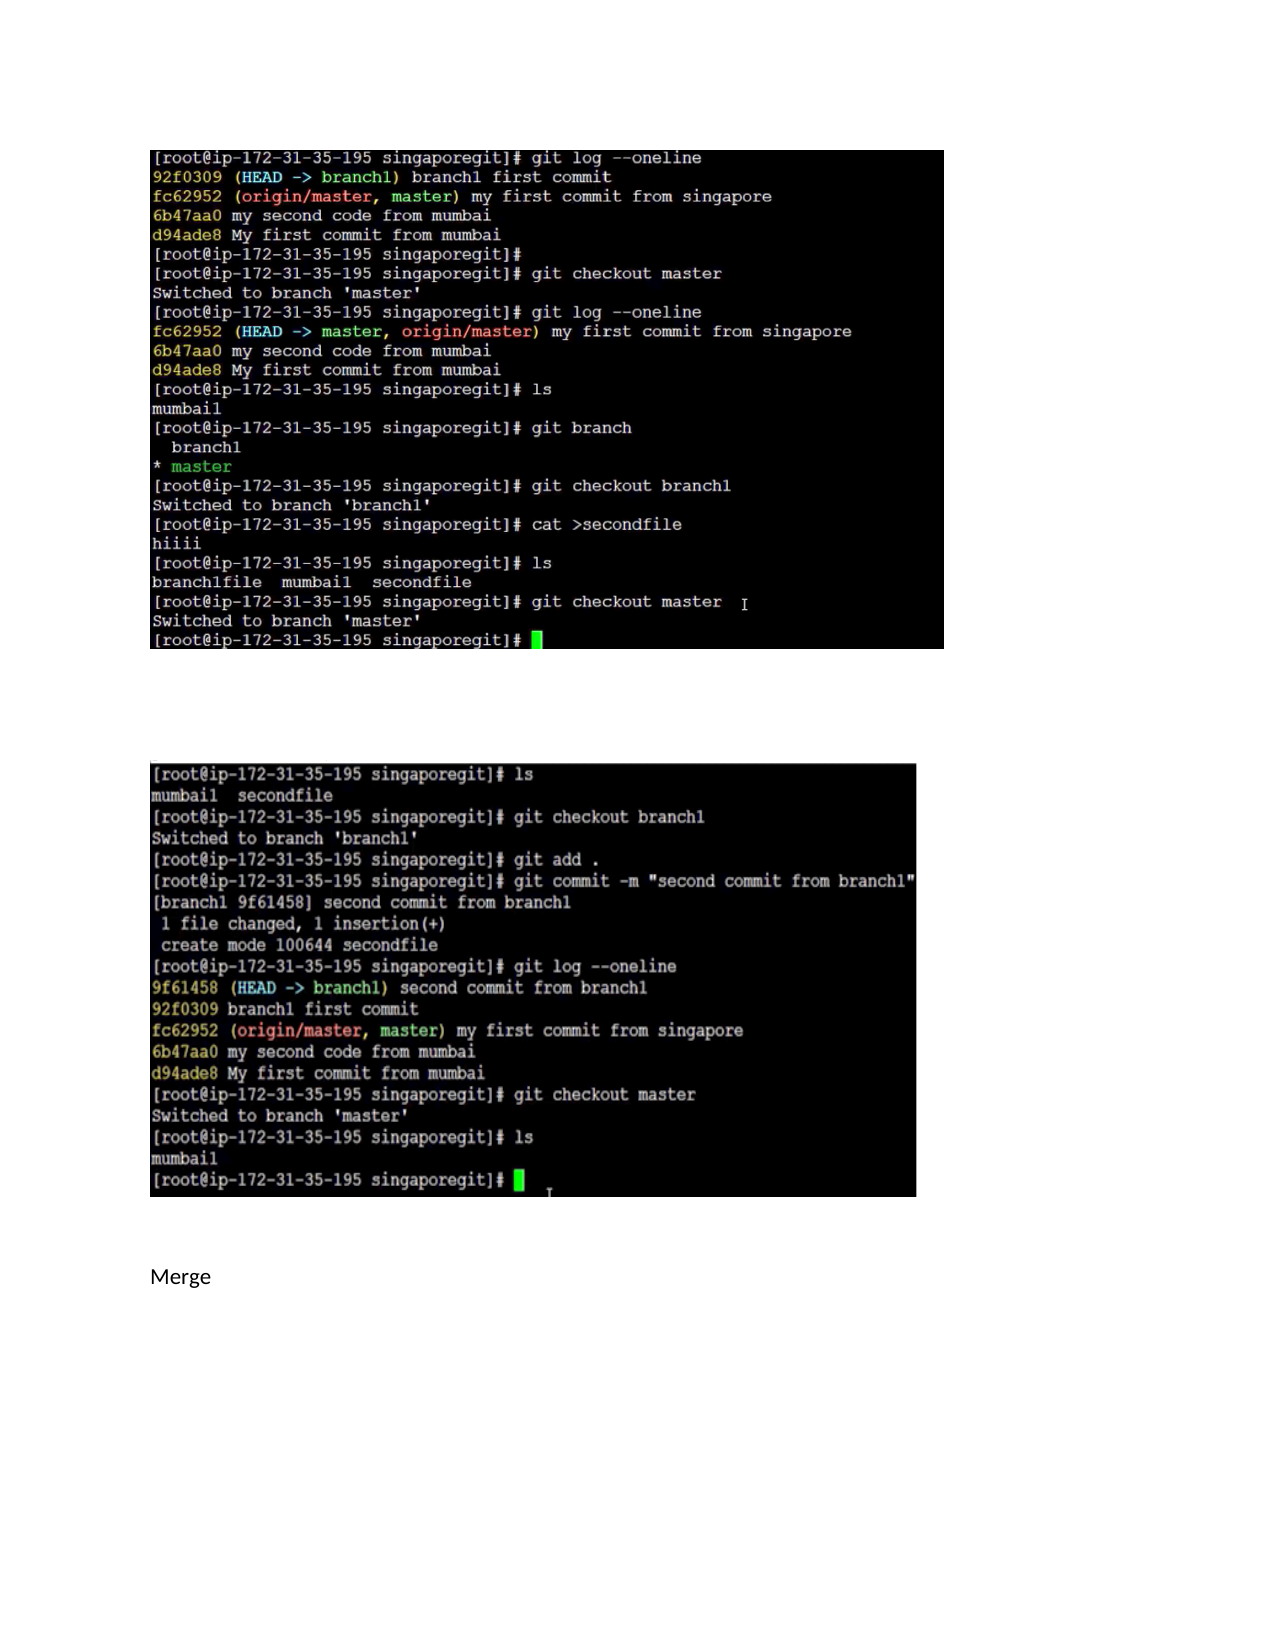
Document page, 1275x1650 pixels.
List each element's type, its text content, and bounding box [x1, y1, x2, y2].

picture [150, 760, 917, 1197]
picture [150, 150, 944, 649]
text Merge [150, 1262, 1125, 1290]
